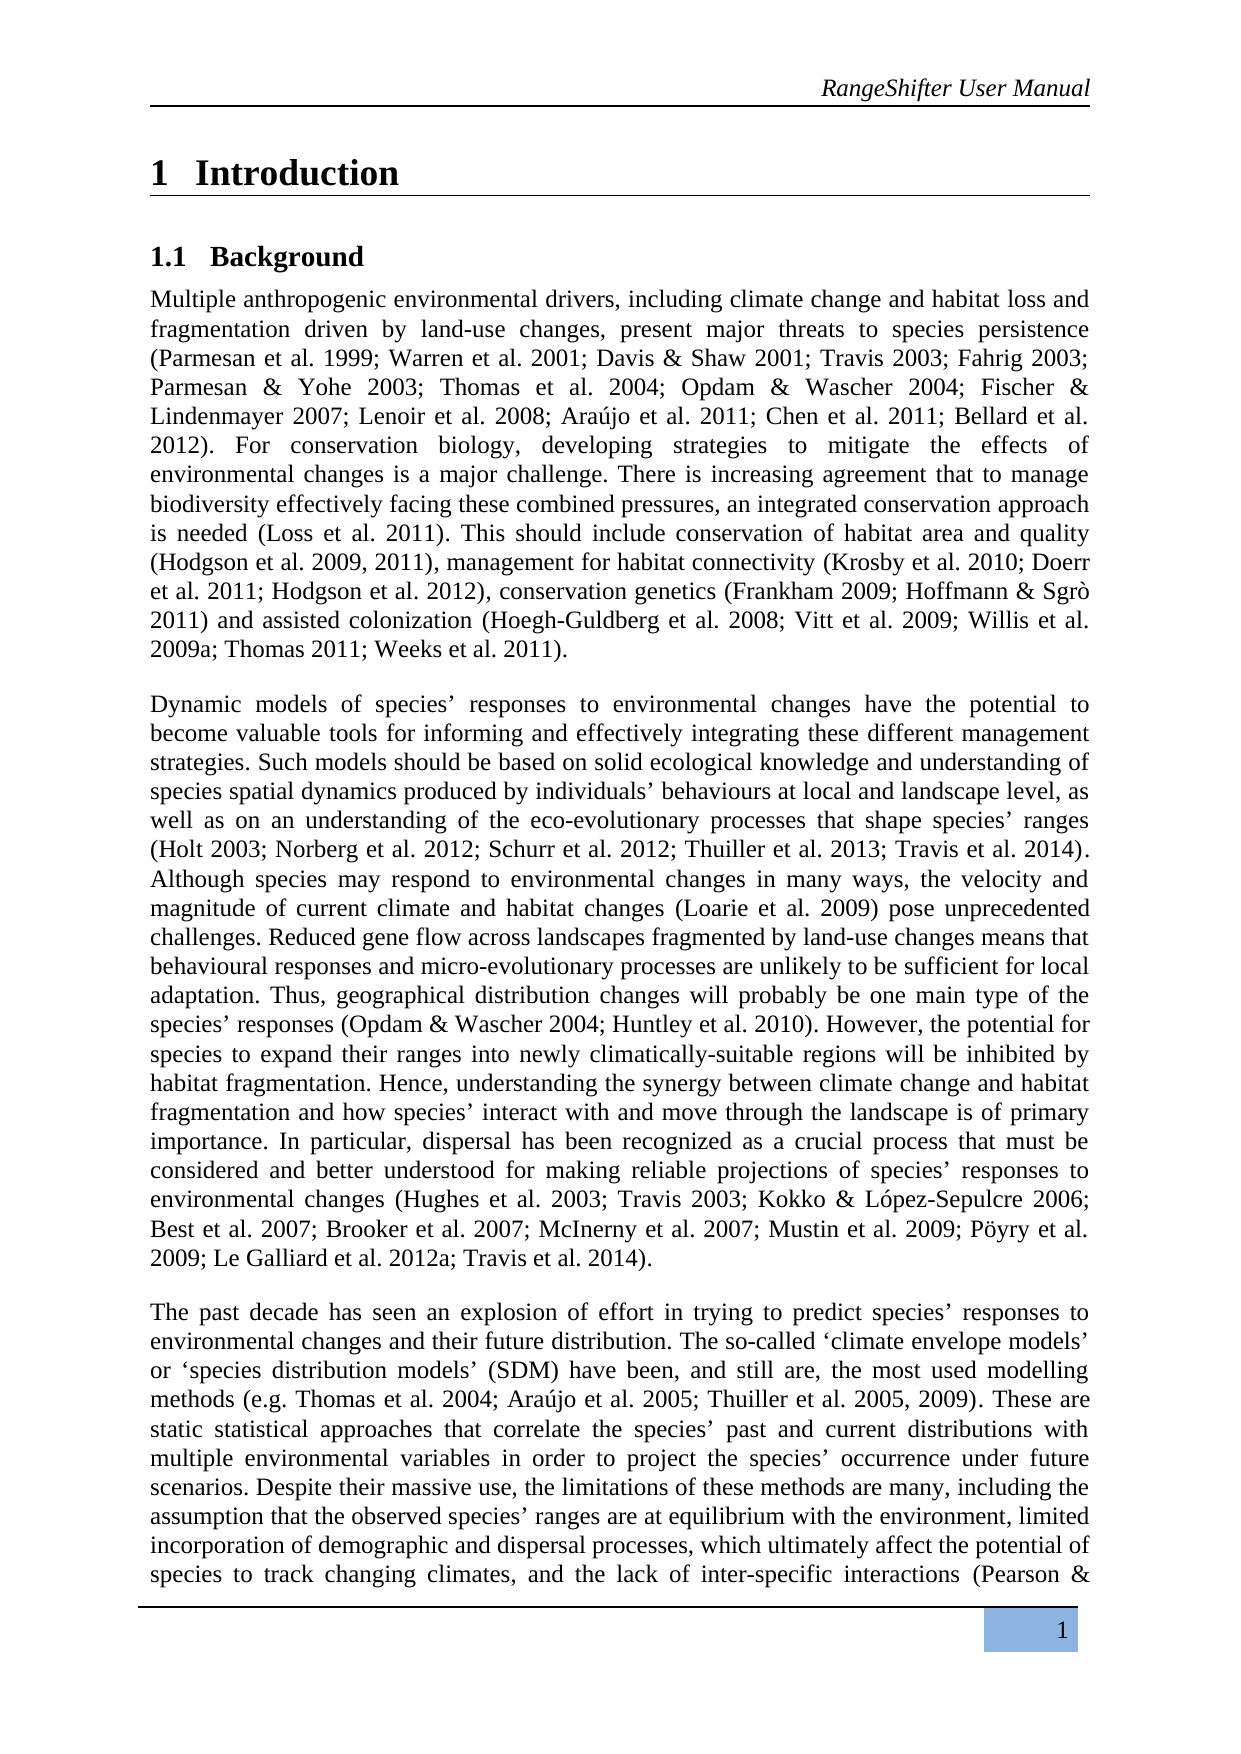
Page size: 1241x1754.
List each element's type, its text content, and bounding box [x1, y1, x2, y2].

text Dynamic models of species’ responses to environmental changes have the potential to become valuable tools for informing and effectively integrating these different management strategies. Such models should be based on solid ecological knowledge and understanding of species spatial dynamics produced by individuals’ behaviours at local and landscape level, as well as on an understanding of the eco-evolutionary processes that shape species’ ranges (Holt 2003; Norberg et al. 2012; Schurr et al. 2012; Thuiller et al. 2013; Travis et al. 2014). Although species may respond to environmental changes in many ways, the velocity and magnitude of current climate and habitat changes (Loarie et al. 2009) pose unprecedented challenges. Reduced gene flow across landscapes fragmented by land-use changes means that behavioural responses and micro-evolutionary processes are unlikely to be sufficient for local adaptation. Thus, geographical distribution changes will probably be one main type of the species’ responses (Opdam & Wascher 2004; Huntley et al. 2010). However, the potential for species to expand their ranges into newly climatically-suitable regions will be inhibited by habitat fragmentation. Hence, understanding the synergy between climate change and habitat fragmentation and how species’ interact with and move through the landscape is of primary importance. In particular, dispersal has been recognized as a crucial process that must be considered and better understood for making reliable projections of species’ responses to environmental changes (Hughes et al. 2003; Travis 2003; Kokko & López-Sepulcre 2006; Best et al. 2007; Brooker et al. 2007; McInerny et al. 2007; Mustin et al. 2009; Pöyry et al. 2009; Le Galliard et al. 2012a; Travis et al. 2014). [150, 689, 1090, 1272]
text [150, 1297, 1090, 1589]
subtitle Introduction [150, 150, 1090, 195]
subtitle Background [150, 243, 1090, 272]
text Multiple anthropogenic environmental drivers, including climate change and habitat loss and fragmentation driven by land-use changes, present major threats to species persistence (Parmesan et al. 1999; Warren et al. 2001; Davis & Shaw 2001; Travis 2003; Fahrig 2003; Parmesan & Yohe 2003; Thomas et al. 2004; Opdam & Wascher 2004; Fischer & Lindenmayer 2007; Lenoir et al. 2008; Araújo et al. 2011; Chen et al. 2011; Bellard et al. 2012). For conservation biology, developing strategies to mitigate the effects of environmental changes is a major challenge. There is increasing agreement that to manage biodiversity effectively facing these combined pressures, an integrated conservation approach is needed (Loss et al. 2011). This should include conservation of habitat area and quality (Hodgson et al. 2009, 2011), management for habitat connectivity (Krosby et al. 2010; Doerr et al. 2011; Hodgson et al. 2012), conservation genetics (Frankham 2009; Hoffmann & Sgrò 2011) and assisted colonization (Hoegh-Guldberg et al. 2008; Vitt et al. 2009; Willis et al. 2009a; Thomas 2011; Weeks et al. 2011). [150, 284, 1090, 664]
